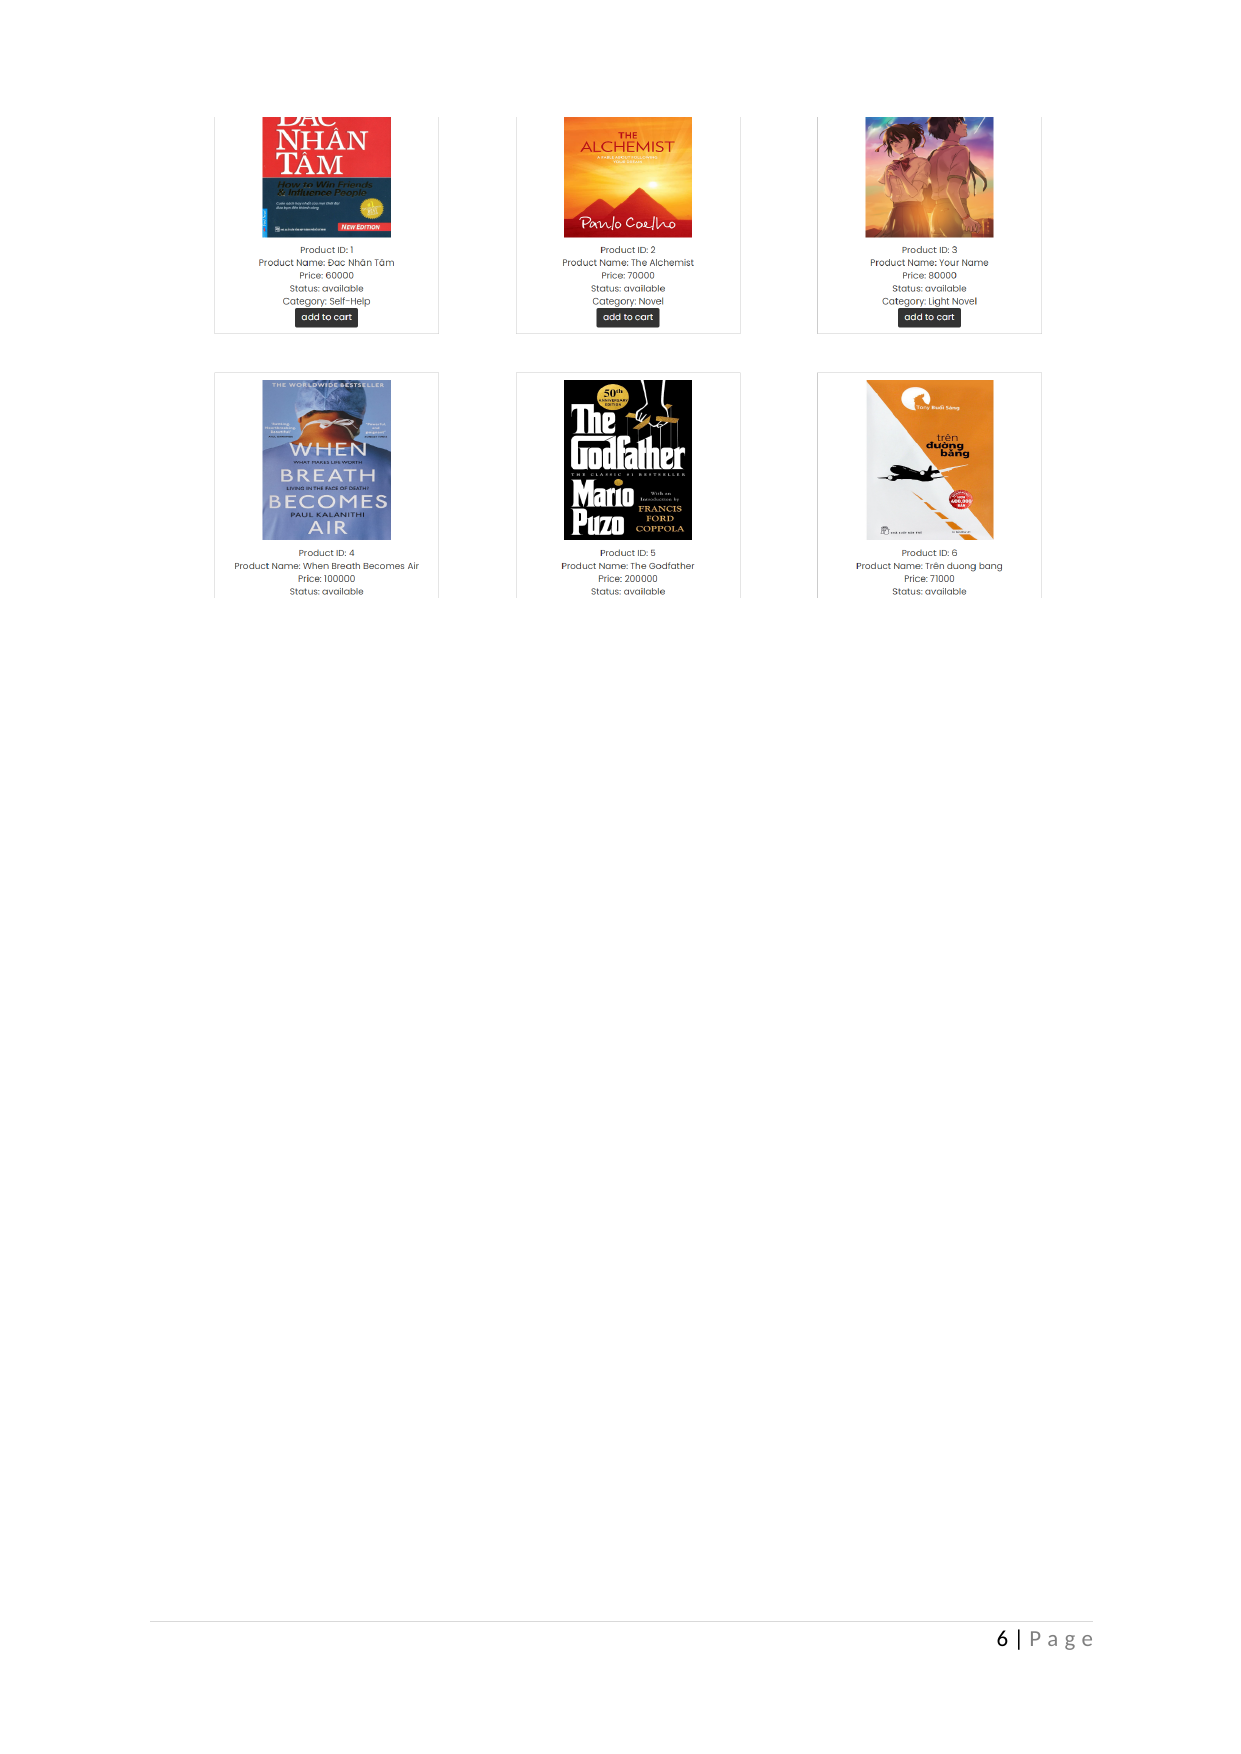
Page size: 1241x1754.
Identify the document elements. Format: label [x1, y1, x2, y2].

picture [150, 117, 1093, 598]
